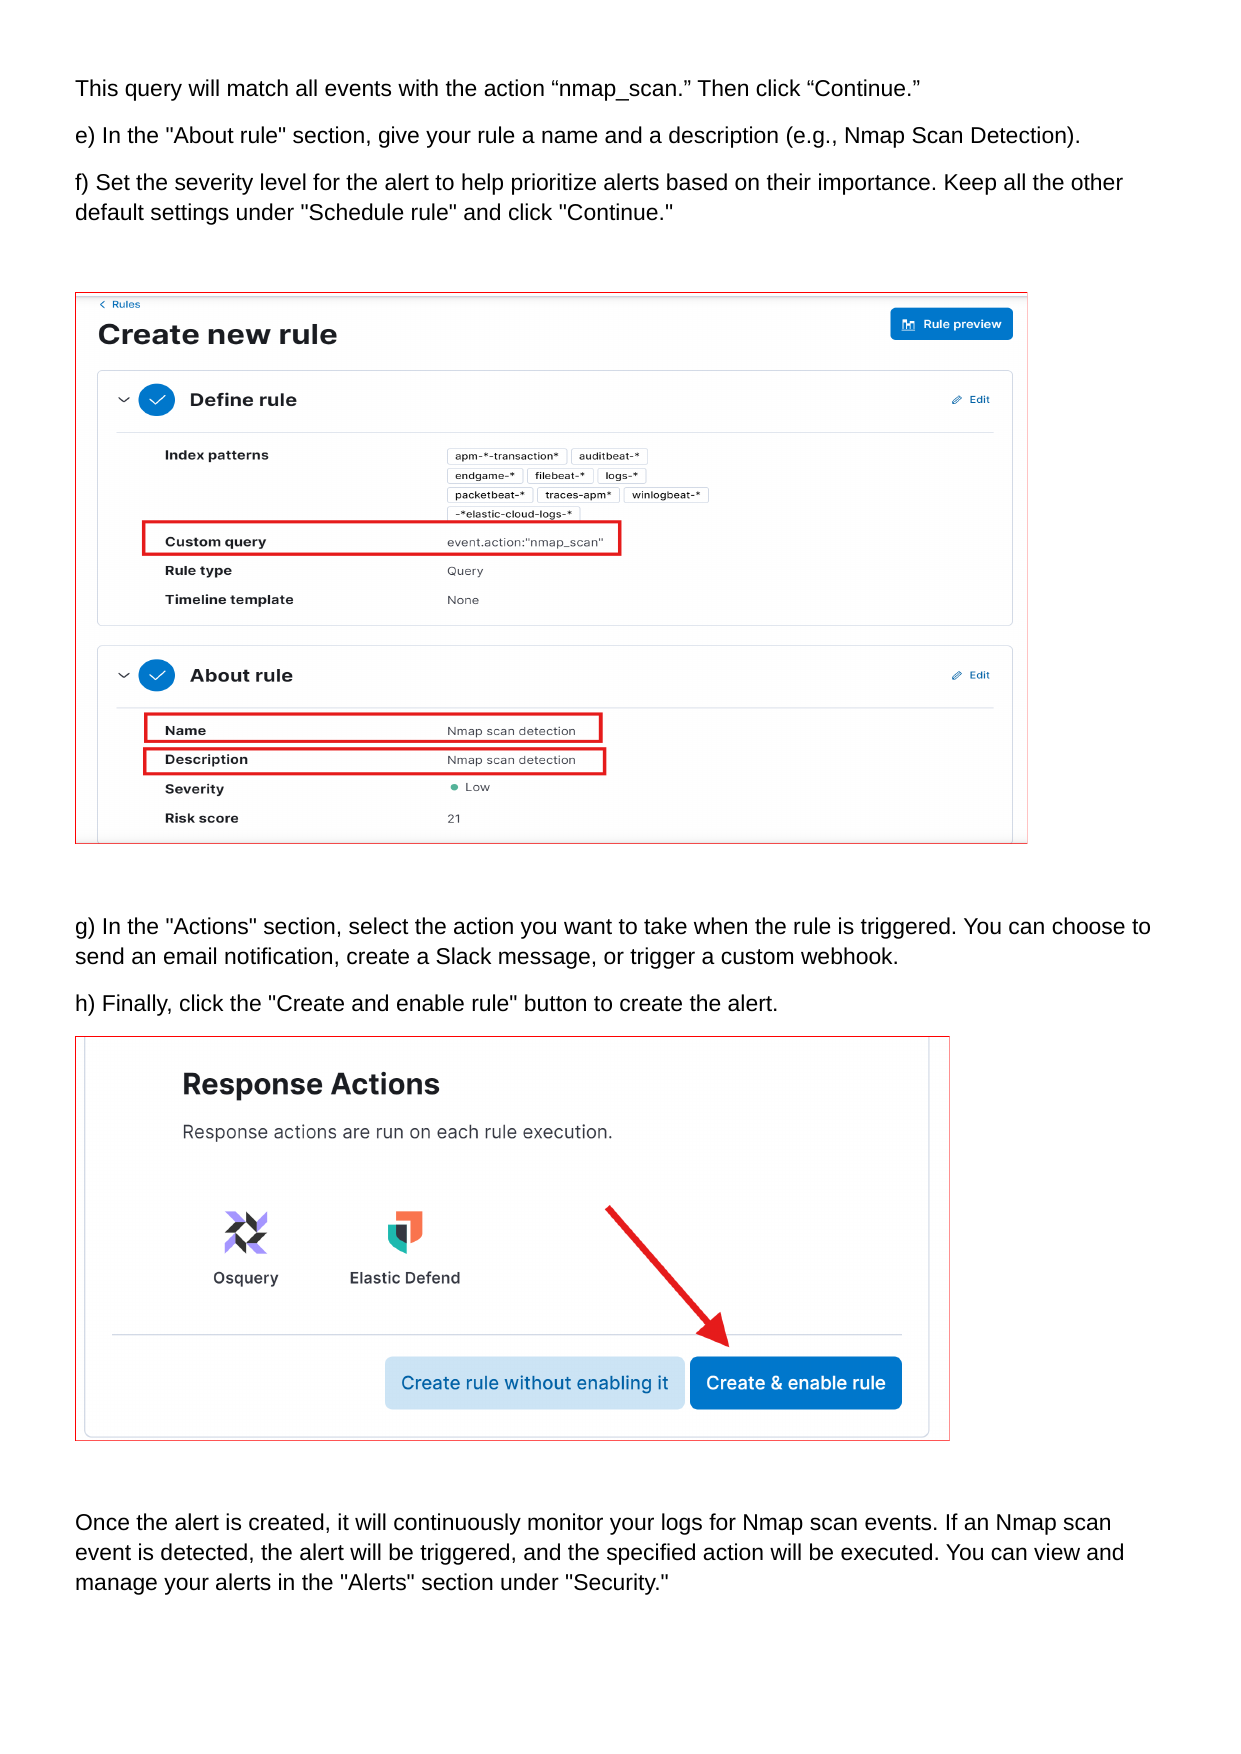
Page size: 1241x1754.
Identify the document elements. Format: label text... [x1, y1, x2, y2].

picture [75, 292, 1028, 844]
picture [75, 1036, 950, 1441]
text g) In the "Actions" section, select the action you want to take when the rule is triggered. You can choose to send an email notification, create a Slack message, or trigger a custom webhook. [75, 913, 1165, 969]
text h) Finally, click the "Create and enable rule" button to create the alert. [75, 990, 1165, 1016]
text Once the alert is created, it will continuously monitor your logs for Nmap scan events. If an Nmap scan event is detected, the alert will be triggered, and the specified action will be executed. You can view and manage your alerts in the "Alerts" section under "Security." [75, 1509, 1165, 1596]
text f) Set the severity level for the alert to help prioritize alerts based on their importance. Keep all the other default settings under "Schedule rule" and click "Continue." [75, 169, 1165, 225]
text This query will match all events with the action “nmap_scan.” Then click “Continue.” [75, 75, 1165, 101]
text e) In the "About rule" section, give your rule a name and a description (e.g., Nmap Scan Detection). [75, 122, 1165, 148]
